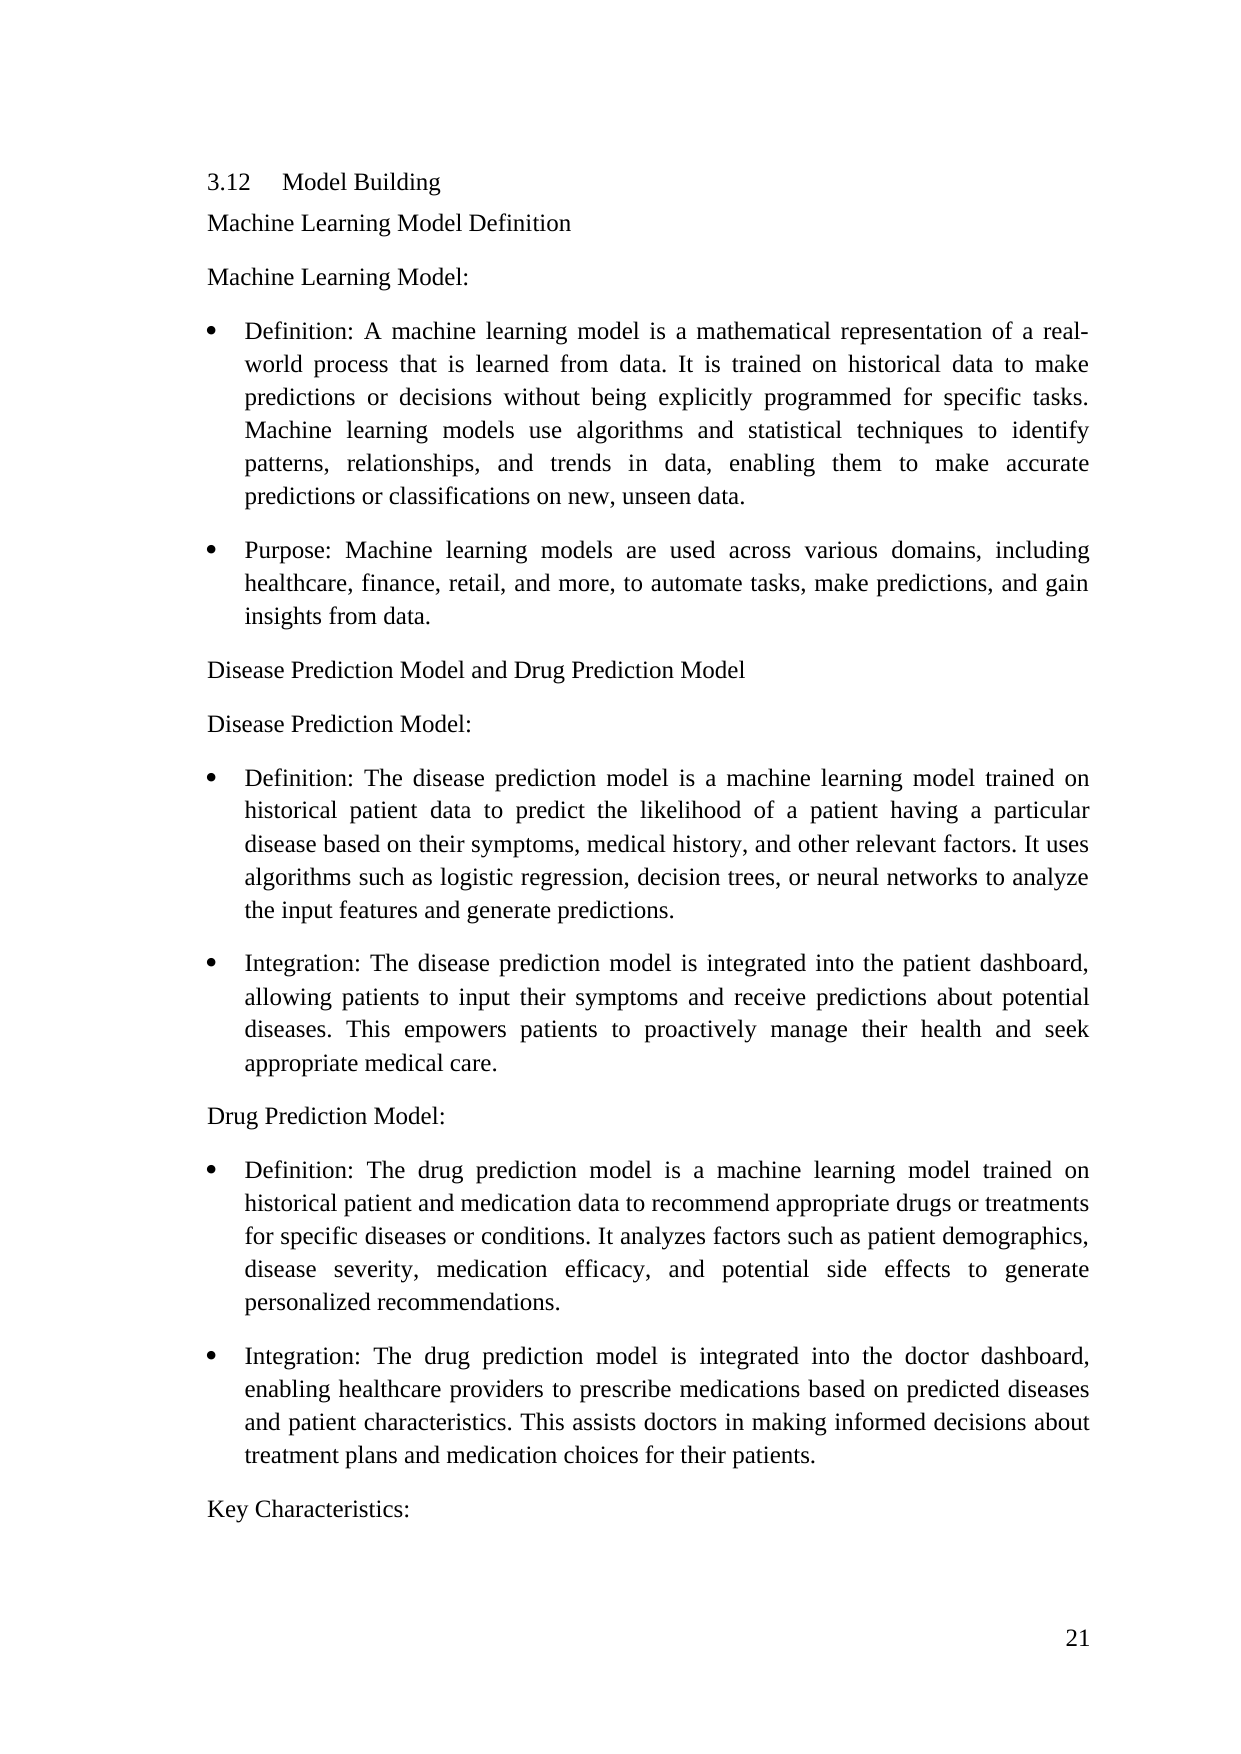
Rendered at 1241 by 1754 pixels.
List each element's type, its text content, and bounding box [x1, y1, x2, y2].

text Key Characteristics: [207, 1494, 1090, 1523]
text Disease Prediction Model and Drug Prediction Model [207, 655, 1090, 684]
text Disease Prediction Model: [207, 709, 1090, 737]
list Definition: A machine learning model is a mathematical representation of a real-world process that is learned from data. It is trained on historical data to make predictions or decisions without being explicitly programmed for specific tasks. Machine learning models use algorithms and statistical techniques to identify patterns, relationships, and trends in data, enabling them to make accurate predictions or classifications on new, unseen data. [207, 316, 1090, 510]
list Definition: The drug prediction model is a machine learning model trained on historical patient and medication data to recommend appropriate drugs or treatments for specific diseases or conditions. It analyzes factors such as patient demographics, disease severity, medication efficacy, and potential side effects to generate personalized recommendations. [207, 1155, 1090, 1316]
list Definition: The disease prediction model is a machine learning model trained on historical patient data to predict the likelihood of a patient having a particular disease based on their symptoms, medical history, and other relevant factors. It uses algorithms such as logistic regression, decision trees, or neural networks to analyze the input features and generate predictions. [207, 763, 1090, 923]
text Machine Learning Model Definition [207, 208, 1090, 237]
text Drug Prediction Model: [207, 1101, 1090, 1130]
list Integration: The disease prediction model is integrated into the patient dashboard, allowing patients to input their symptoms and receive predictions about potential diseases. This empowers patients to proactively manage their health and seek appropriate medical care. [207, 948, 1090, 1076]
subtitle 3.12 Model Building [207, 167, 1090, 195]
list Purpose: Machine learning models are used across various domains, including healthcare, finance, retail, and more, to automate tasks, make predictions, and gain insights from data. [207, 535, 1090, 630]
text Machine Learning Model: [207, 262, 1090, 291]
list Integration: The drug prediction model is integrated into the doctor dashboard, enabling healthcare providers to prescribe medications based on predicted diseases and patient characteristics. This assists doctors in making informed decisions about treatment plans and medication choices for their patients. [207, 1341, 1090, 1469]
